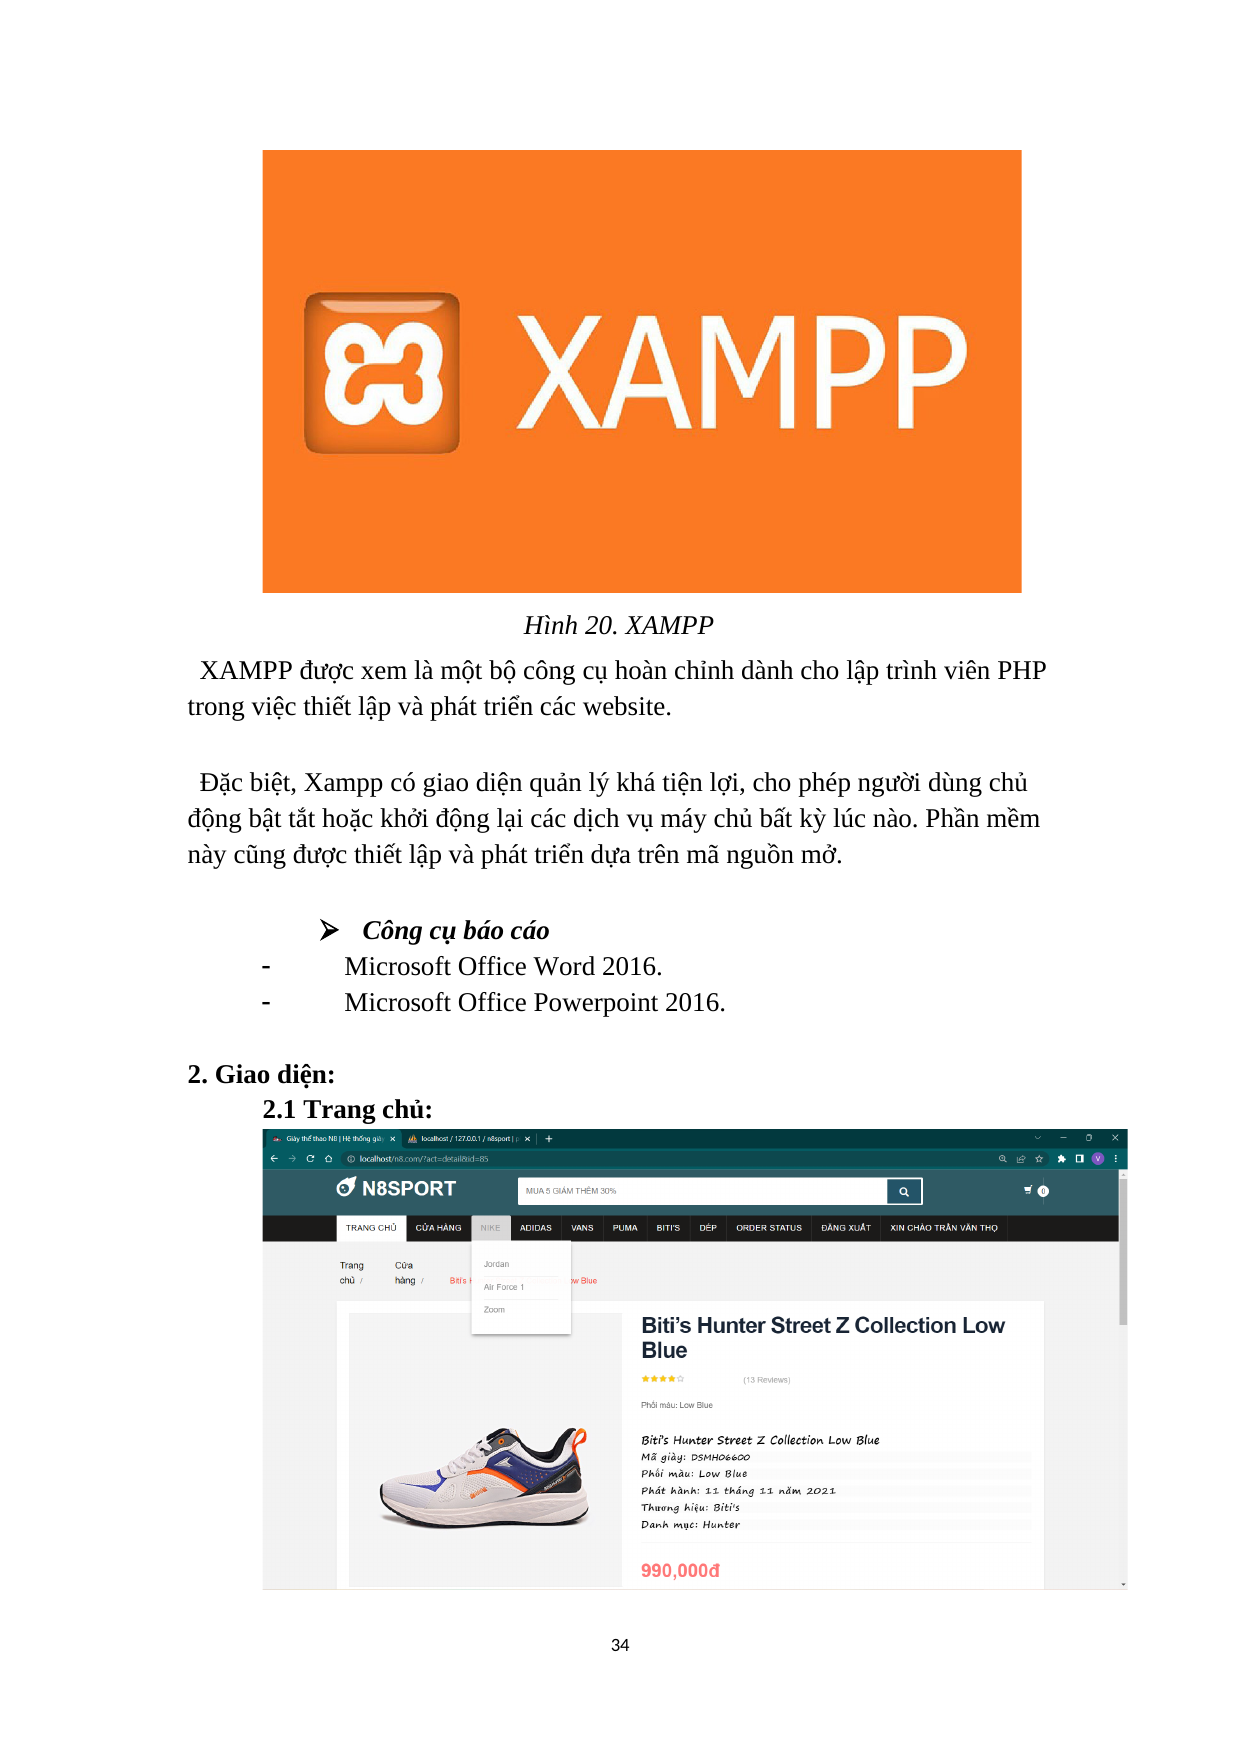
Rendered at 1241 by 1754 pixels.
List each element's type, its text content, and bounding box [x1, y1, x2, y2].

picture [262, 150, 1022, 593]
text XAMPP được xem là một bộ công cụ hoàn chỉnh dành cho lập trình viên PHP trong việc thiết lập và phát triển các website. [187, 654, 1053, 721]
text Đặc biệt, Xampp có giao diện quản lý khá tiện lợi, cho phép người dùng chủ động bật tắt hoặc khởi động lại các dịch vụ máy chủ bất kỳ lúc nào. Phần mềm này cũng được thiết lập và phát triển dựa trên mã nguồn mở. [187, 766, 1053, 869]
list Microsoft Office Word 2016. [187, 950, 1053, 981]
list Trang chủ: [262, 1093, 1053, 1124]
picture [262, 1129, 1128, 1590]
list Công cụ báo cáo [319, 914, 1053, 945]
text Hình 20. XAMPP [187, 609, 1053, 640]
list Giao diện: [187, 1058, 1053, 1089]
list Microsoft Office Powerpoint 2016. [187, 986, 1053, 1017]
